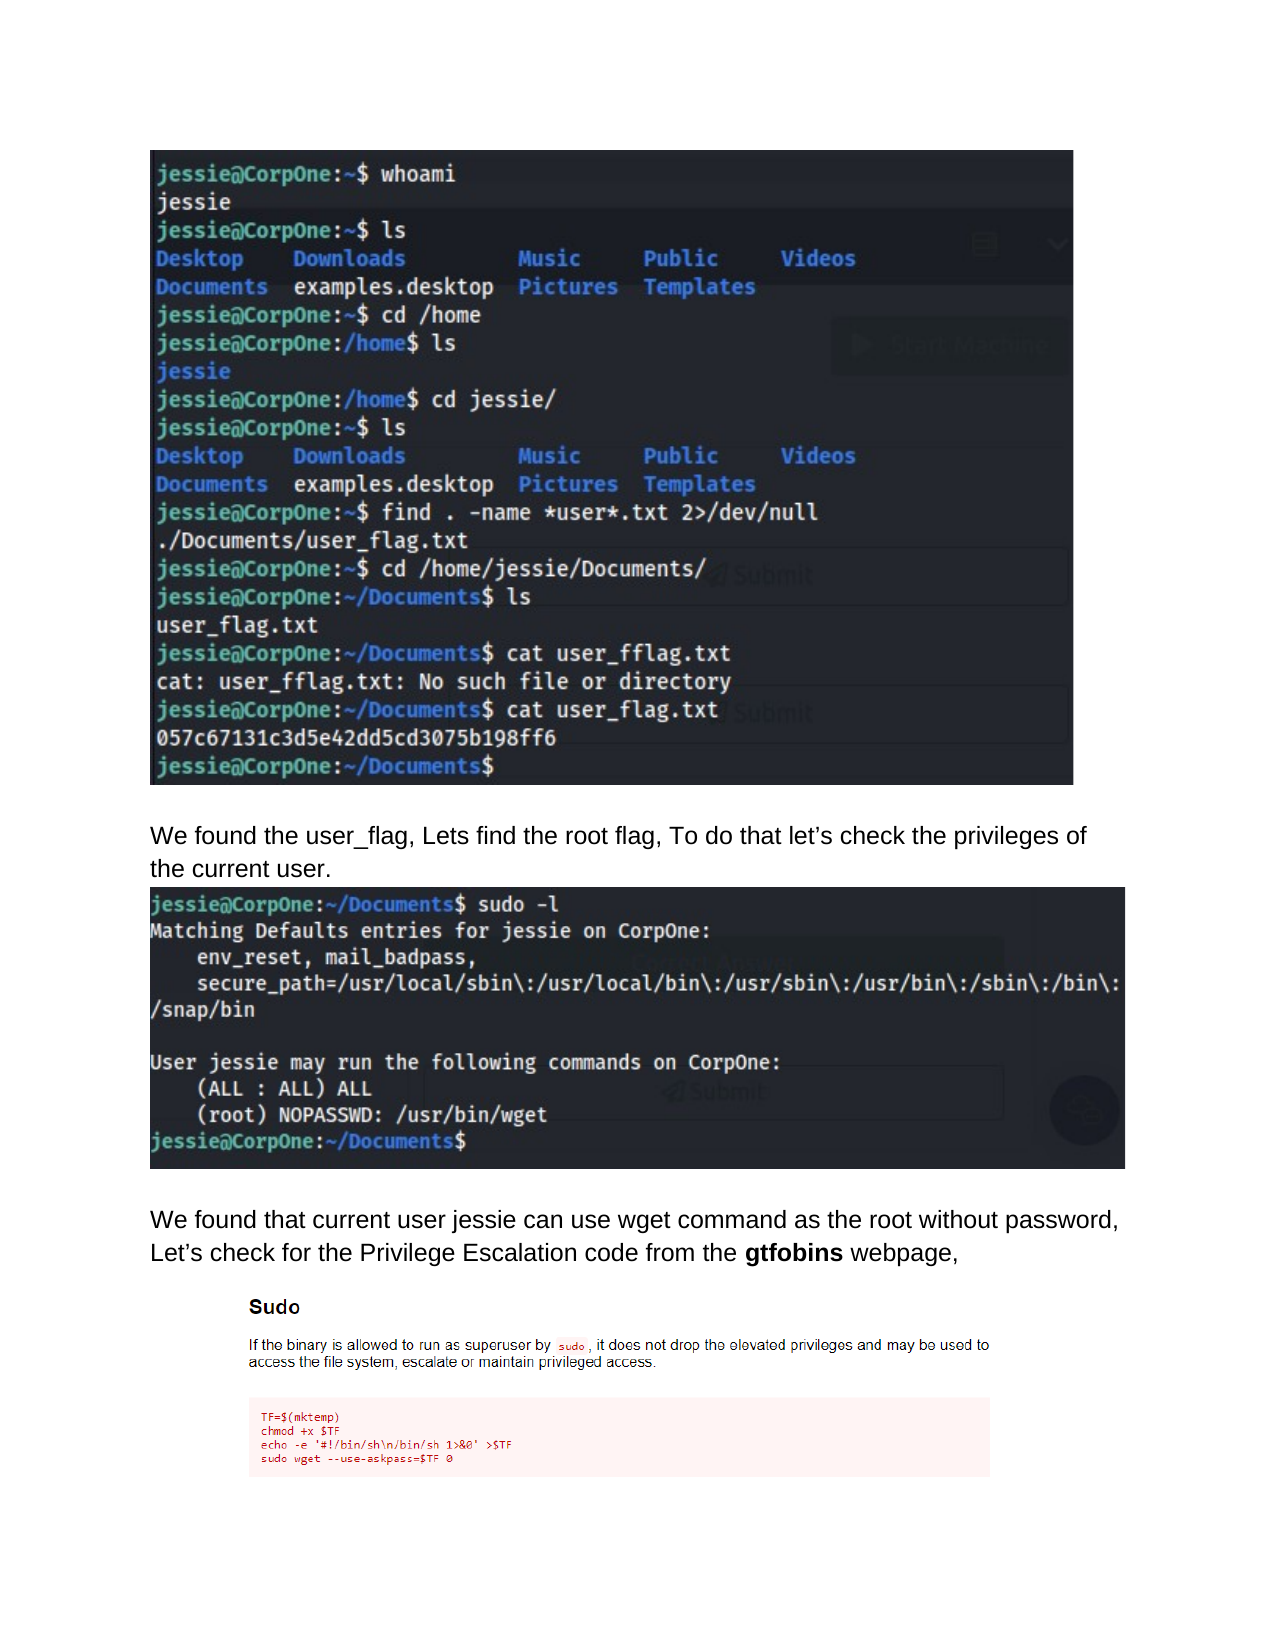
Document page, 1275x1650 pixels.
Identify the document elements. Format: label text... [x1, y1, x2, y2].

text We found that current user jessie can use wget command as the root without password, Let’s check for the Privilege Escalation code from the gtfobins webpage, [150, 1205, 1125, 1267]
picture [150, 1271, 1125, 1499]
picture [150, 887, 1125, 1169]
text We found the user_flag, Lets find the root flag, To do that let’s check the privileges of the current user. [150, 821, 1125, 883]
picture [150, 150, 1074, 785]
